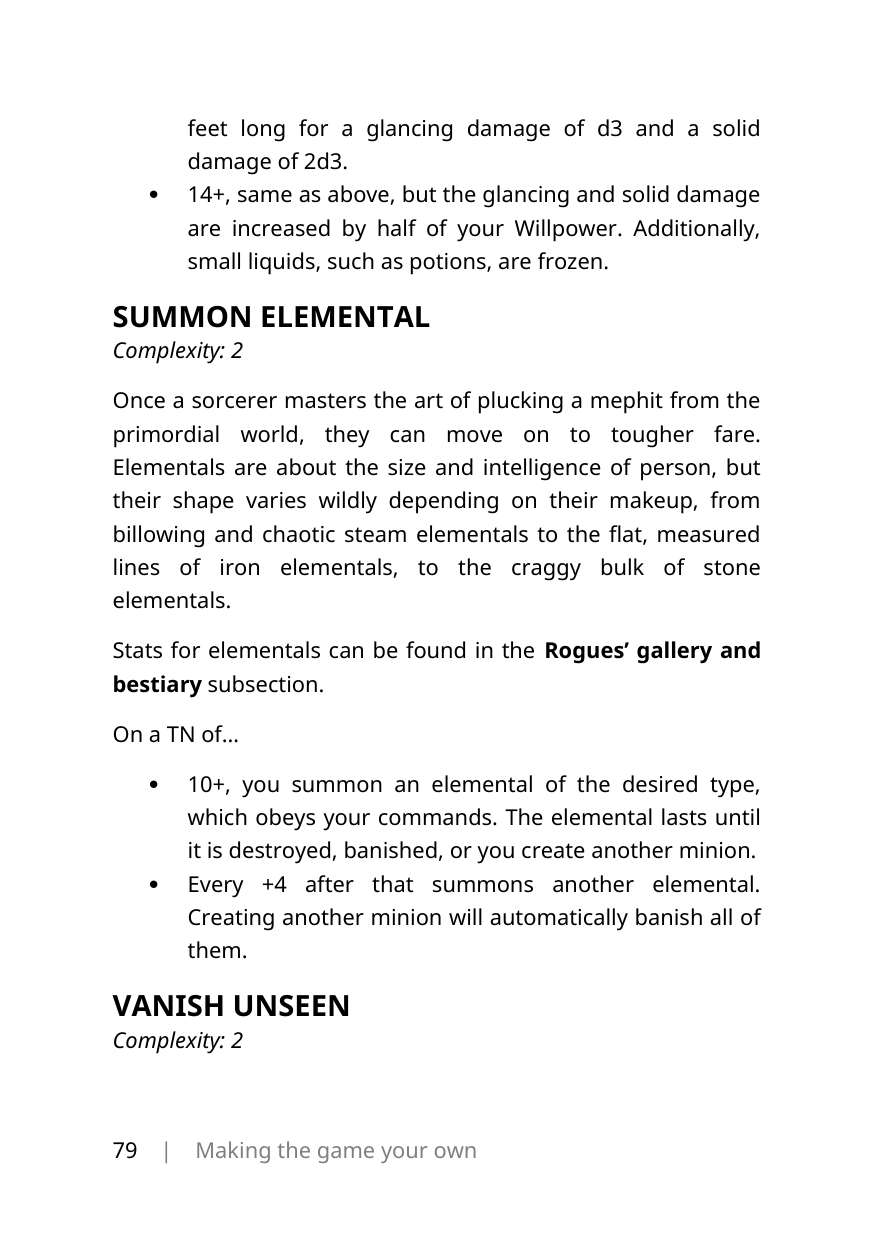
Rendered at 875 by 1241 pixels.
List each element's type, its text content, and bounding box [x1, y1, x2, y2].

subtitle Vanish Unseen [112, 986, 762, 1025]
text Stats for elementals can be found in the Rogues’ gallery and bestiary subsection. [112, 636, 762, 699]
text On a TN of… [112, 719, 762, 749]
list 14+, same as above, but the glancing and solid damage are increased by half of your Willpower. Additionally, small liquids, such as potions, are frozen. [150, 179, 762, 276]
list Every +4 after that summons another elemental. Creating another minion will automatically banish all of them. [150, 869, 762, 965]
subtitle Summon Elemental [112, 296, 762, 336]
text Complexity: 2 [112, 1025, 762, 1055]
text Complexity: 2 [112, 336, 762, 365]
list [150, 112, 762, 176]
list 10+, you summon an elemental of the desired type, which obeys your commands. The elemental lasts until it is destroyed, banished, or you create another minion. [150, 769, 762, 865]
text Once a sorcerer masters the art of plucking a mephit from the primordial world, they can move on to tougher fare. Elementals are about the size and intelligence of person, but their shape varies wildly depending on their makeup, from billowing and chaotic steam elementals to the flat, measured lines of iron elementals, to the craggy bulk of stone elementals. [112, 386, 762, 615]
